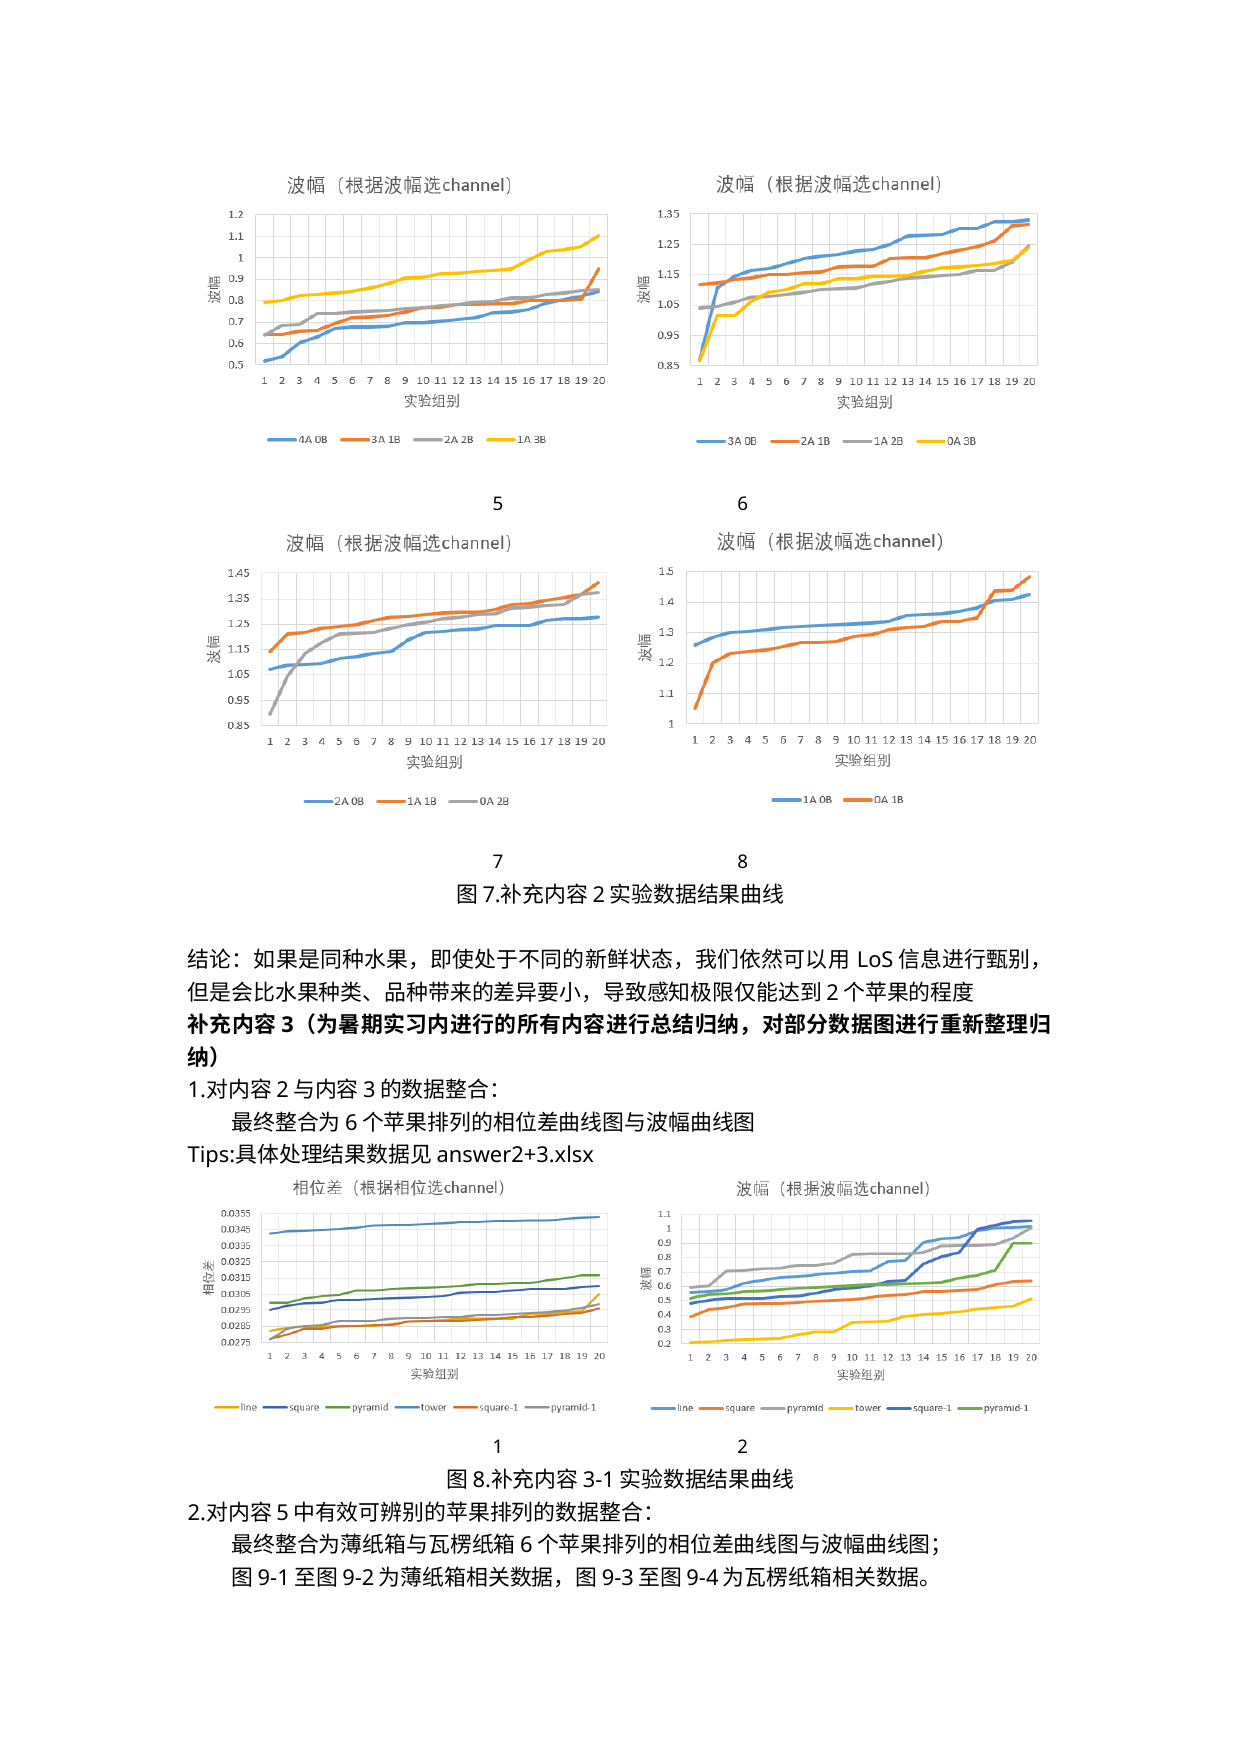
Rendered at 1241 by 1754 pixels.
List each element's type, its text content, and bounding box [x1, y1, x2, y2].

text 图8.补充内容3-1实验数据结果曲线 [187, 1462, 1053, 1494]
text 最终整合为薄纸箱与瓦楞纸箱6个苹果排列的相位差曲线图与波幅曲线图； [187, 1527, 1053, 1559]
picture [190, 161, 1050, 456]
text 最终整合为6个苹果排列的相位差曲线图与波幅曲线图 [187, 1104, 1053, 1137]
text 图9-1至图9-2为薄纸箱相关数据，图9-3至图9-4为瓦楞纸箱相关数据。 [187, 1559, 1053, 1592]
text 图7.补充内容2实验数据结果曲线 [187, 877, 1053, 909]
text 1 2 [187, 1429, 1053, 1462]
picture [625, 1169, 1050, 1421]
text Tips:具体处理结果数据见answer2+3.xlsx [187, 1137, 1053, 1169]
picture [190, 519, 1051, 819]
text 2.对内容5中有效可辨别的苹果排列的数据整合： [187, 1494, 1053, 1527]
text 5 6 [187, 487, 1053, 519]
text 结论：如果是同种水果，即使处于不同的新鲜状态，我们依然可以用LoS信息进行甄别，但是会比水果种类、品种带来的差异要小，导致感知极限仅能达到2个苹果的程度 [187, 942, 1053, 1007]
picture [190, 1170, 620, 1421]
text 7 8 [187, 844, 1053, 877]
text 1.对内容2与内容3的数据整合： [187, 1072, 1053, 1104]
text 补充内容3（为暑期实习内进行的所有内容进行总结归纳，对部分数据图进行重新整理归纳） [187, 1007, 1053, 1072]
